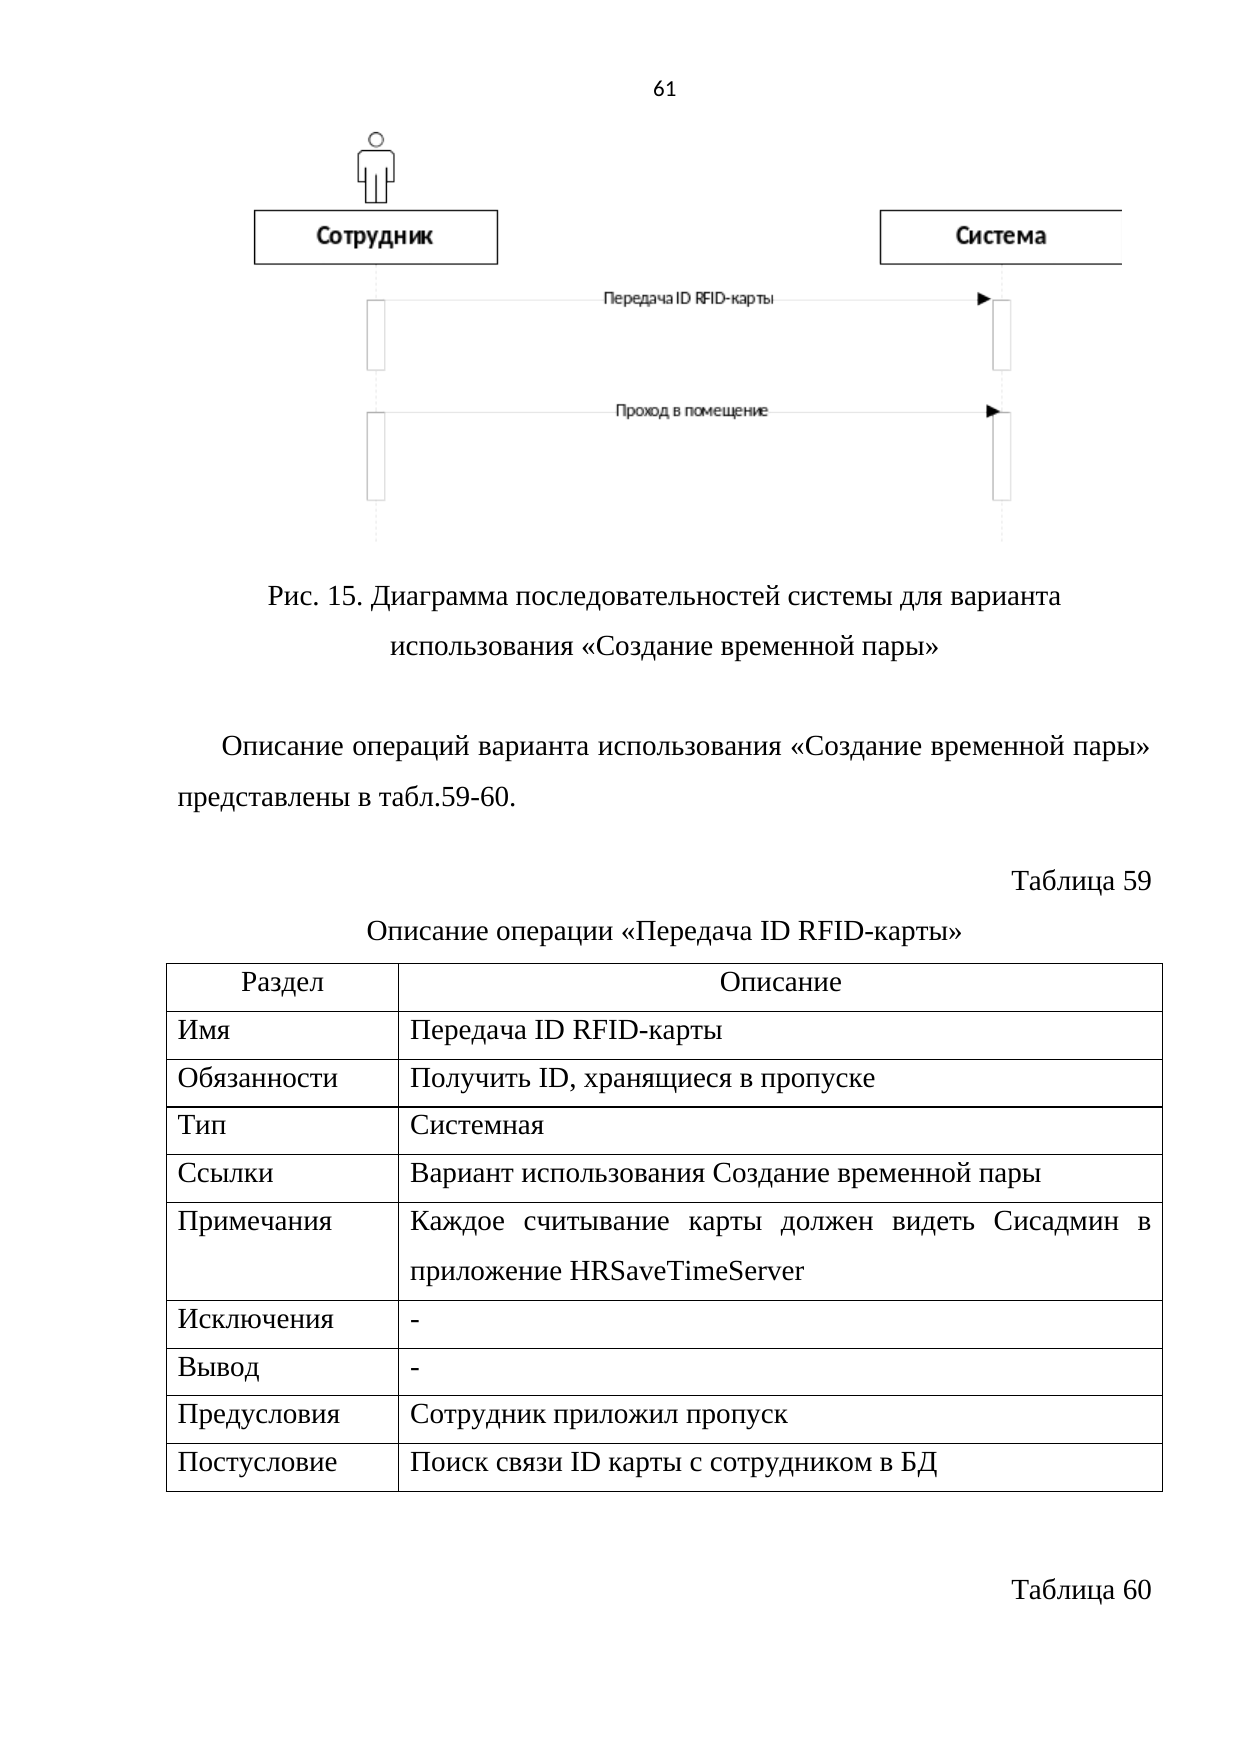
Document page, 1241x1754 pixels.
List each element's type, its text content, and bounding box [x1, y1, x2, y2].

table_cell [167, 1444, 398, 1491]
text Таблица 59 [177, 863, 1152, 896]
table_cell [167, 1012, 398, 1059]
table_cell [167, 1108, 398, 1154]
text Рис. 15. Диаграмма последовательностей системы для варианта использования «Создание временной пары» [177, 578, 1152, 661]
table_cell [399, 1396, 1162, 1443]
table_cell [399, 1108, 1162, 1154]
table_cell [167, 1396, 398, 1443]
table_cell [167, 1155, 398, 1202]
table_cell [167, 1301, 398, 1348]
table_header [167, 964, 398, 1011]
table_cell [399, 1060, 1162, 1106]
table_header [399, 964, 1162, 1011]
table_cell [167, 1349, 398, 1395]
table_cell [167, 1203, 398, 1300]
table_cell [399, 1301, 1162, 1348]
text Таблица 60 [177, 1572, 1152, 1606]
text Описание операций варианта использования «Создание временной пары» представлены в табл.59-60. [177, 728, 1152, 812]
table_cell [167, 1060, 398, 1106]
text Описание операции «Передача ID RFID-карты» [177, 913, 1152, 947]
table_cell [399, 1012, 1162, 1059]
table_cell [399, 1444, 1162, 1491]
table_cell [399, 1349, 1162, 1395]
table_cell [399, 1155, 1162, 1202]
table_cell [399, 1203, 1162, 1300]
